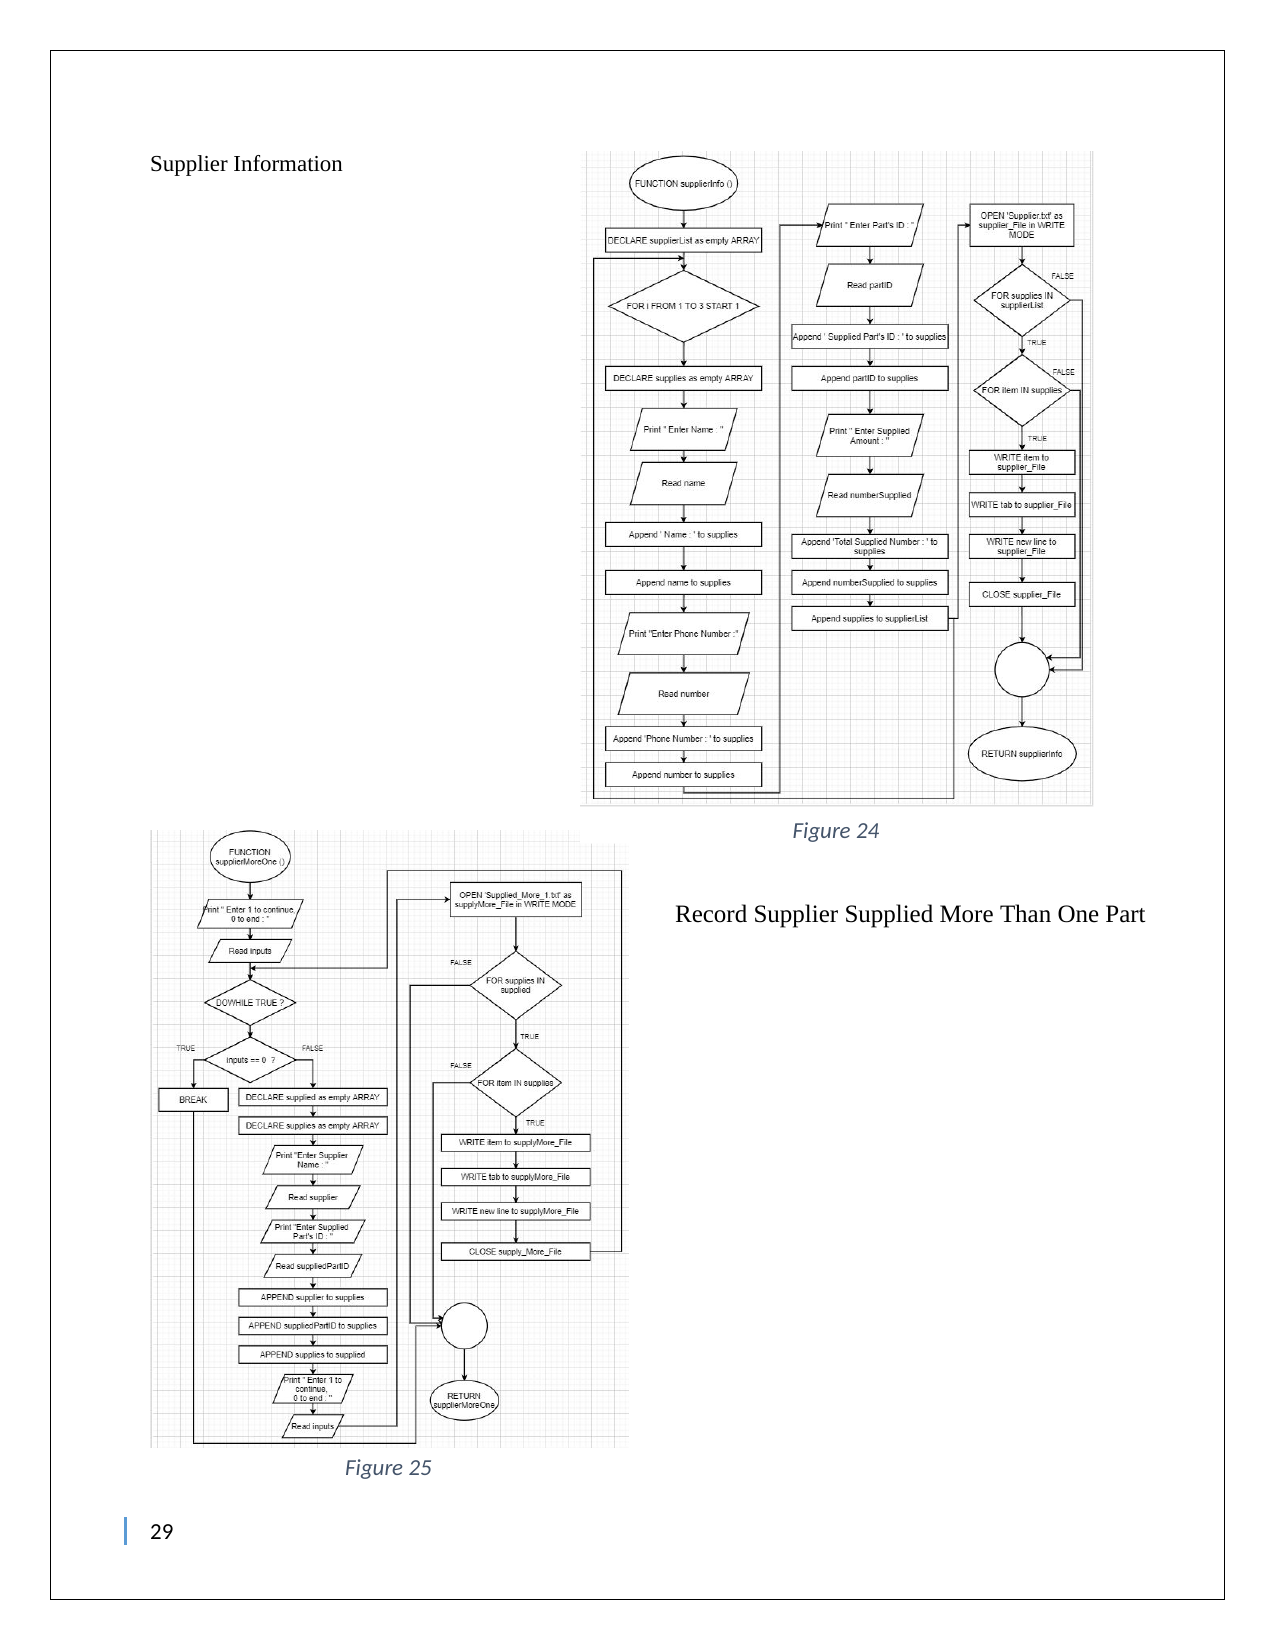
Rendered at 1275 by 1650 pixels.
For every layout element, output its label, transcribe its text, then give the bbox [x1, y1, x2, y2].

picture [580, 151, 1094, 807]
subtitle Record Supplier Supplied More Than One Part [629, 899, 1181, 928]
text Supplier Information [150, 150, 1181, 176]
picture [150, 830, 629, 1448]
